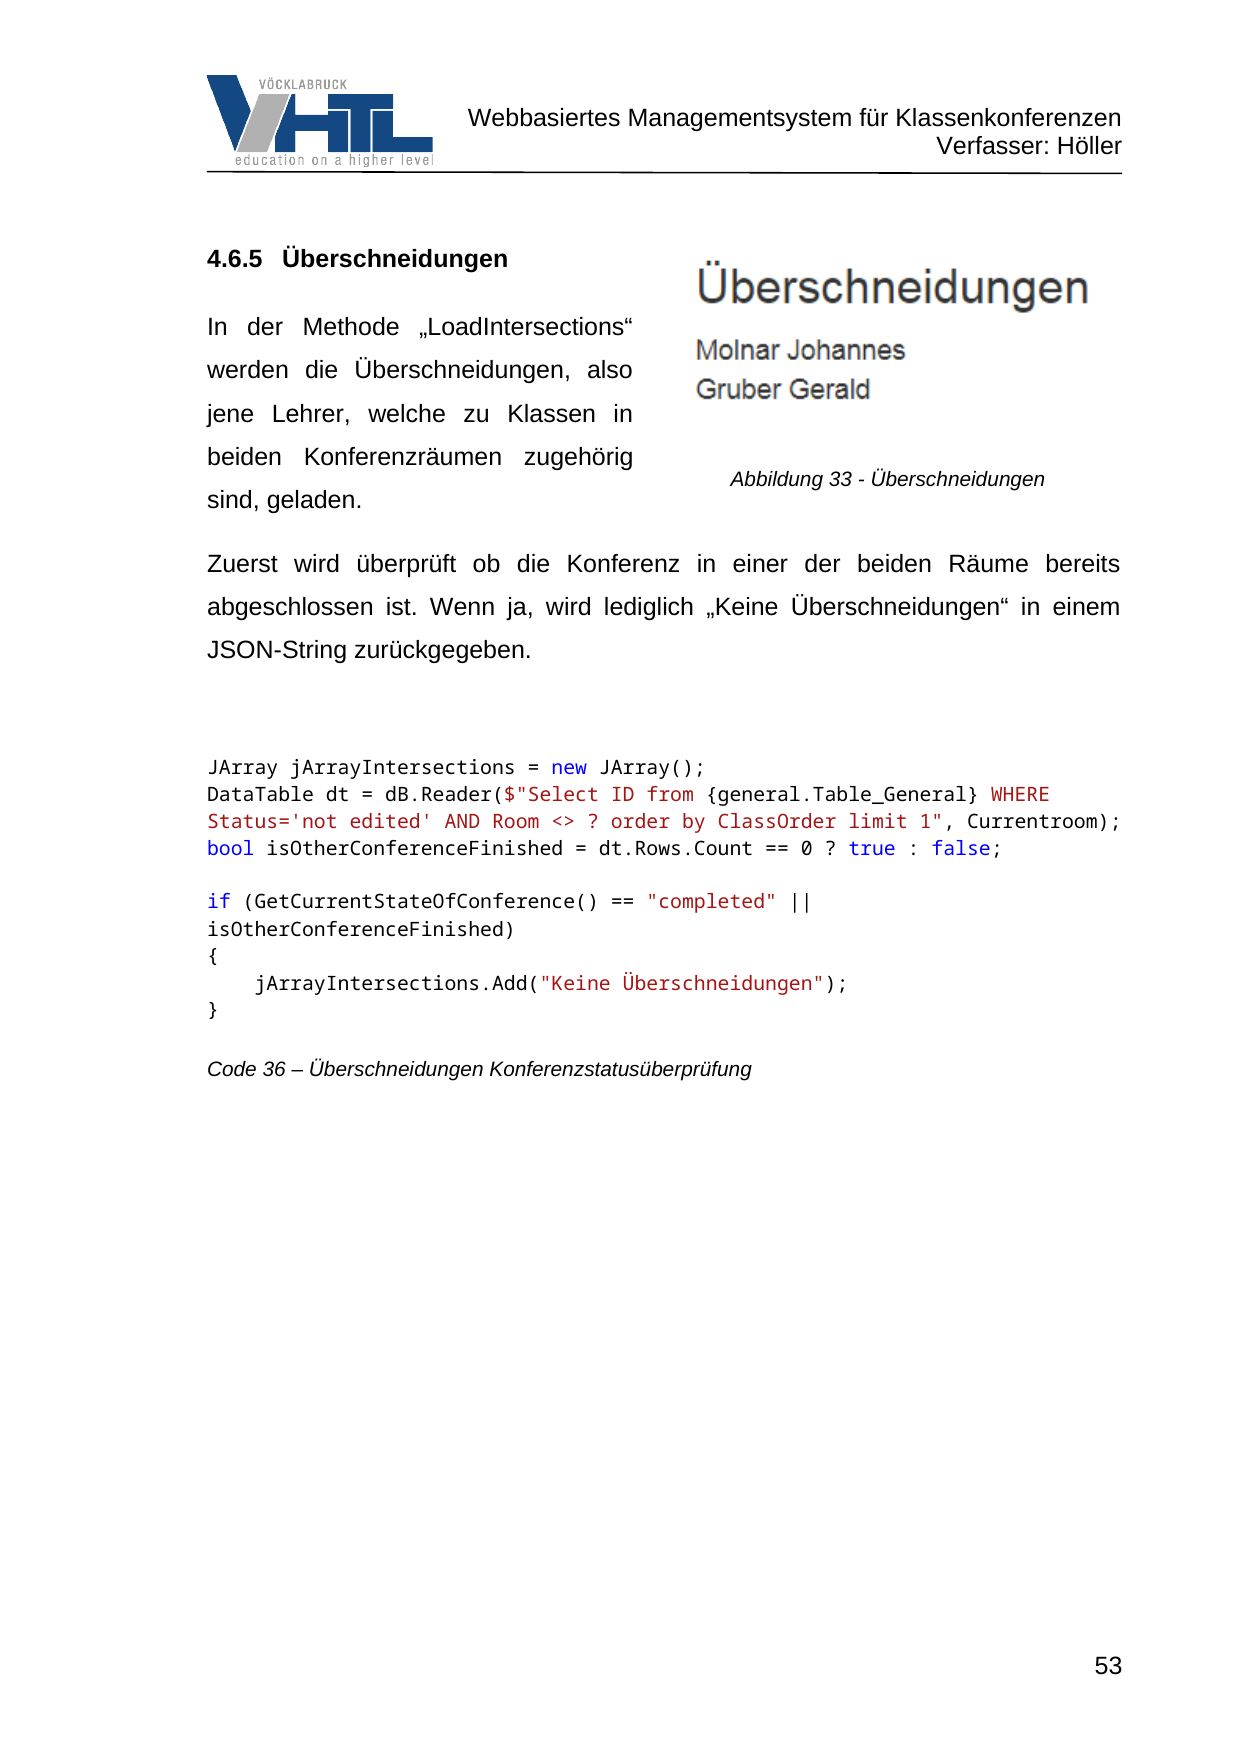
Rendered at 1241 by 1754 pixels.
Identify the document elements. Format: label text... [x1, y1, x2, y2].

text bool isOtherConferenceFinished = dt.Rows.Count == 0 ? true : false; [207, 834, 1122, 861]
text if (GetCurrentStateOfConference() == "completed" || isOtherConferenceFinished) [207, 888, 1122, 942]
text jArrayIntersections.Add("Keine Überschneidungen"); [207, 969, 1122, 996]
subtitle Überschneidungen [207, 244, 652, 273]
text Zuerst wird überprüft ob die Konferenz in einer der beiden Räume bereits abgeschlossen ist. Wenn ja, wird lediglich „Keine Überschneidungen“ in einem JSON-String zurückgegeben. [207, 549, 1122, 664]
text } [207, 996, 1122, 1023]
text In der Methode „LoadIntersections“ werden die Überschneidungen, also jene Lehrer, welche zu Klassen in beiden Konferenzräumen zugehörig sind, geladen. [207, 312, 1122, 514]
picture [652, 228, 1124, 415]
text DataTable dt = dB.Reader($"Select ID from {general.Table_General} WHERE Status='not edited' AND Room <> ? order by ClassOrder limit 1", Currentroom); [207, 780, 1122, 834]
picture [206, 75, 433, 167]
text JArray jArrayIntersections = new JArray(); [207, 753, 1122, 780]
text { [207, 942, 1122, 969]
text Code 36 – Überschneidungen Konferenzstatusüberprüfung [207, 1057, 1122, 1081]
